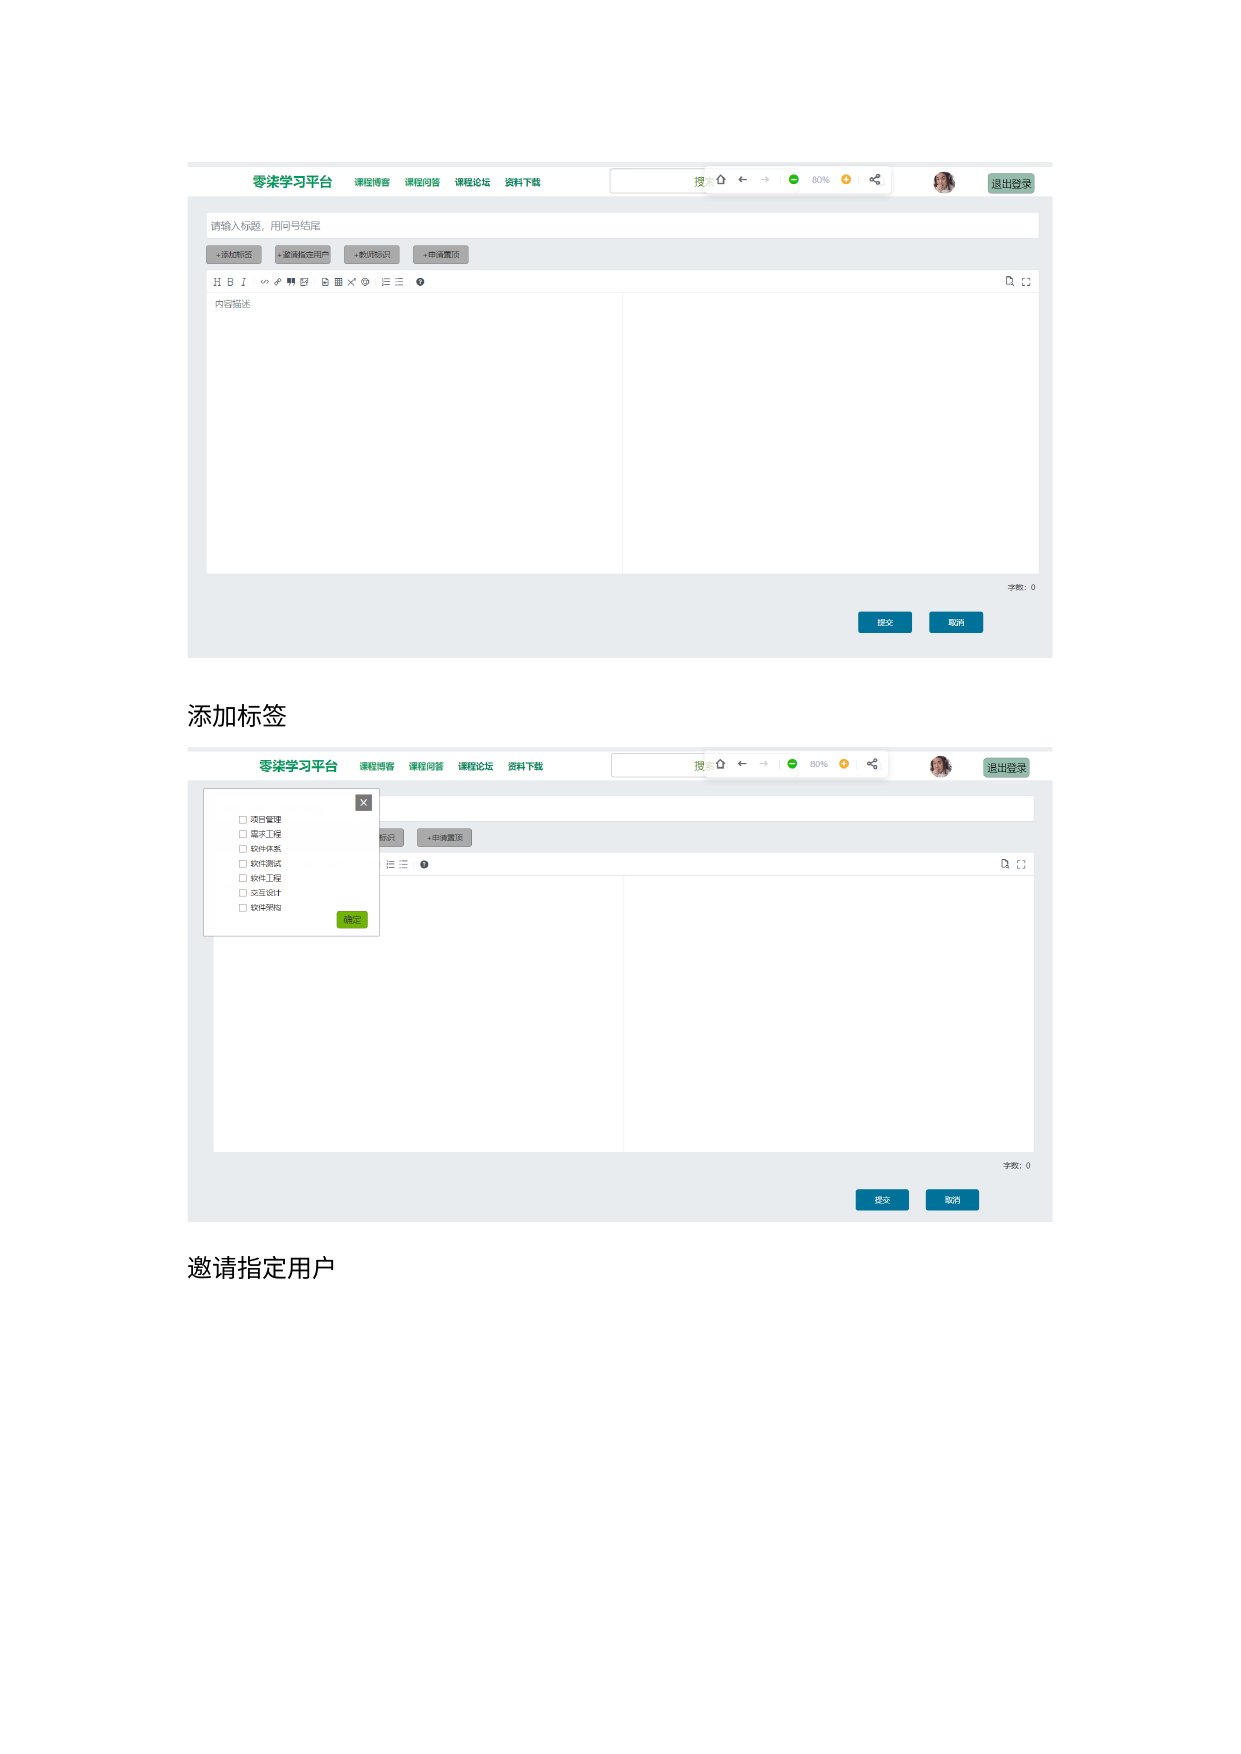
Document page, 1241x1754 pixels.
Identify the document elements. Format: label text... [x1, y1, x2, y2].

text 添加标签 [187, 682, 1053, 747]
picture [187, 162, 1053, 658]
picture [187, 747, 1053, 1222]
text 邀请指定用户 [187, 1234, 1053, 1299]
